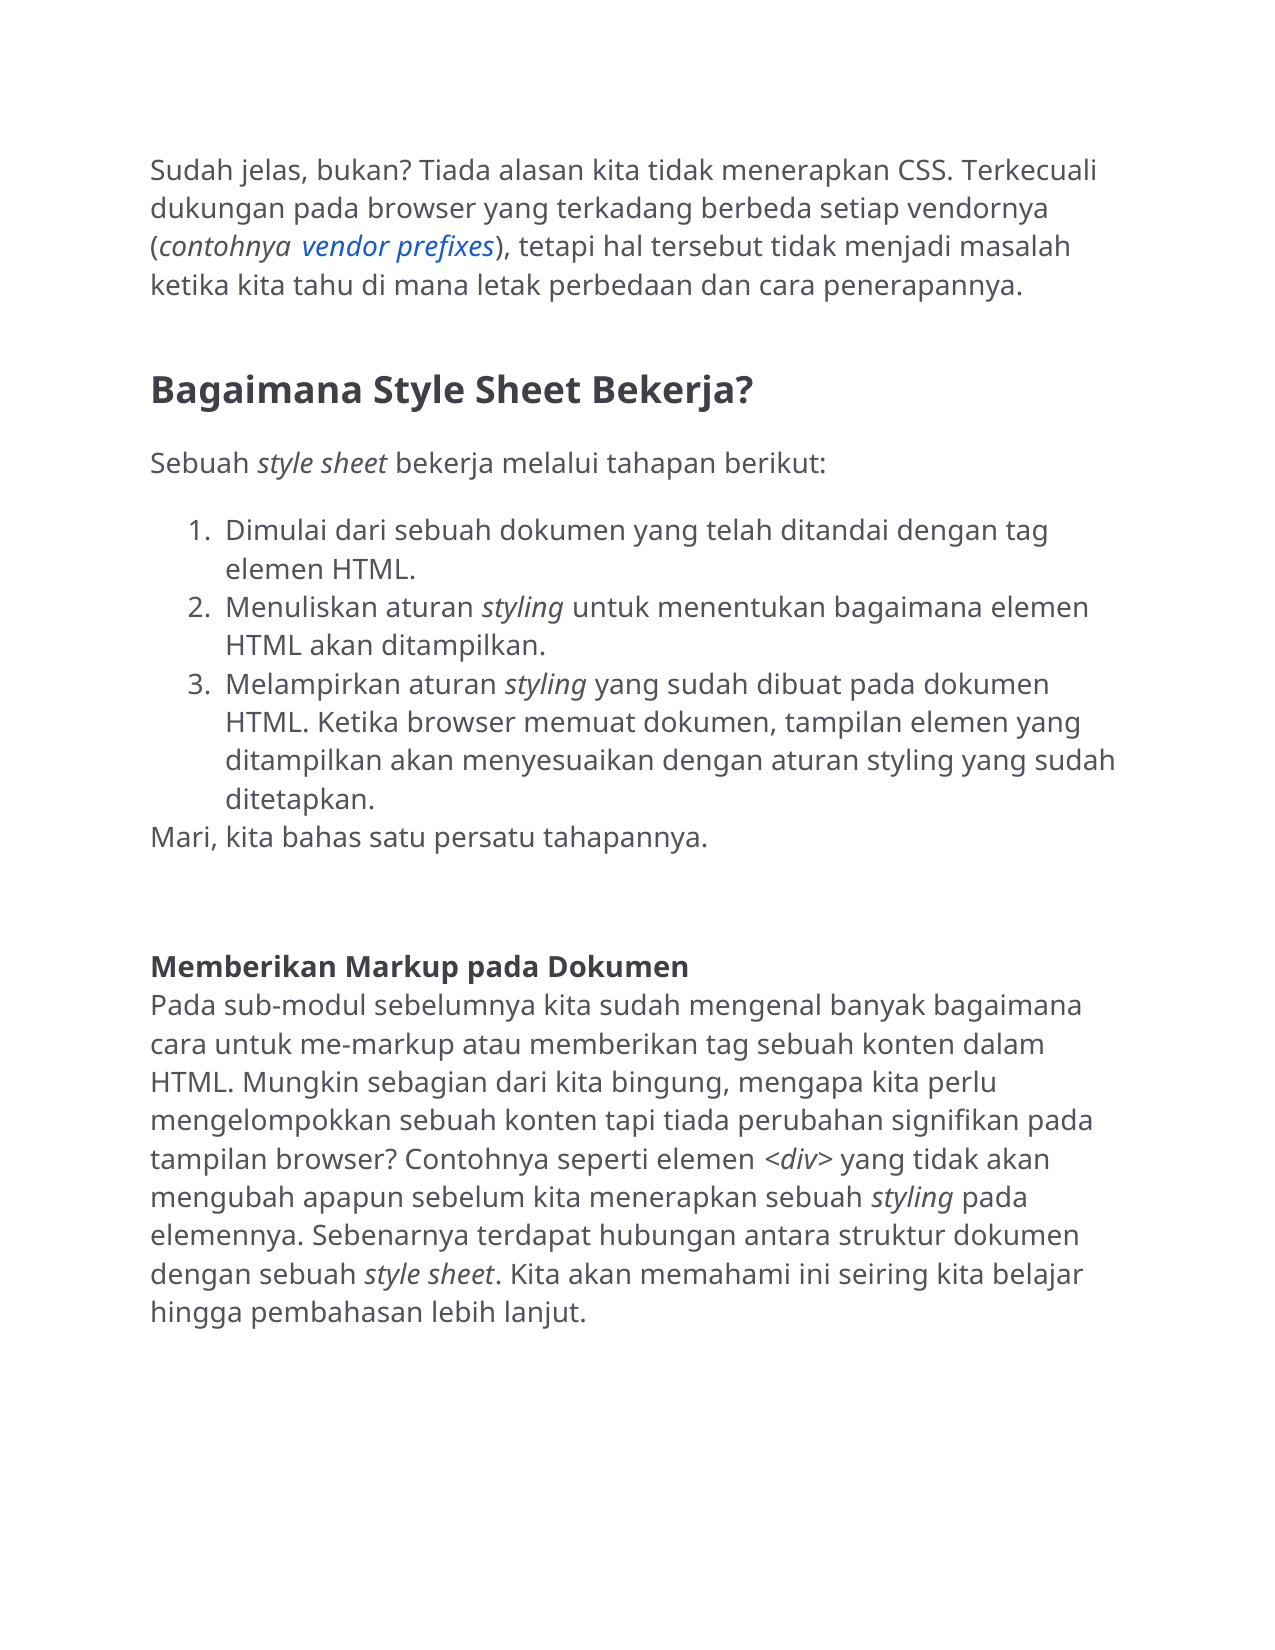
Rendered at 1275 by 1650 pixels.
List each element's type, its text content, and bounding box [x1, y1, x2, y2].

text Sebuah style sheet bekerja melalui tahapan berikut: [150, 443, 1125, 482]
list Dimulai dari sebuah dokumen yang telah ditandai dengan tag elemen HTML. [187, 511, 1125, 587]
list Melampirkan aturan styling yang sudah dibuat pada dokumen HTML. Ketika browser memuat dokumen, tampilan elemen yang ditampilkan akan menyesuaikan dengan aturan styling yang sudah ditetapkan. [187, 664, 1125, 817]
list Menuliskan aturan styling untuk menentukan bagaimana elemen HTML akan ditampilkan. [187, 587, 1125, 664]
text Mari, kita bahas satu persatu tahapannya. [150, 817, 1125, 856]
text Bagaimana Style Sheet Bekerja? [150, 363, 1125, 414]
subtitle Memberikan Markup pada Dokumen [150, 946, 1125, 986]
text Pada sub-modul sebelumnya kita sudah mengenal banyak bagaimana cara untuk me-markup atau memberikan tag sebuah konten dalam HTML. Mungkin sebagian dari kita bingung, mengapa kita perlu mengelompokkan sebuah konten tapi tiada perubahan signifikan pada tampilan browser? Contohnya seperti elemen <div> yang tidak akan mengubah apapun sebelum kita menerapkan sebuah styling pada elemennya. Sebenarnya terdapat hubungan antara struktur dokumen dengan sebuah style sheet. Kita akan memahami ini seiring kita belajar hingga pembahasan lebih lanjut. [150, 986, 1125, 1331]
text Sudah jelas, bukan? Tiada alasan kita tidak menerapkan CSS. Terkecuali dukungan pada browser yang terkadang berbeda setiap vendornya (contohnya vendor prefixes), tetapi hal tersebut tidak menjadi masalah ketika kita tahu di mana letak perbedaan dan cara penerapannya. [150, 150, 1125, 334]
